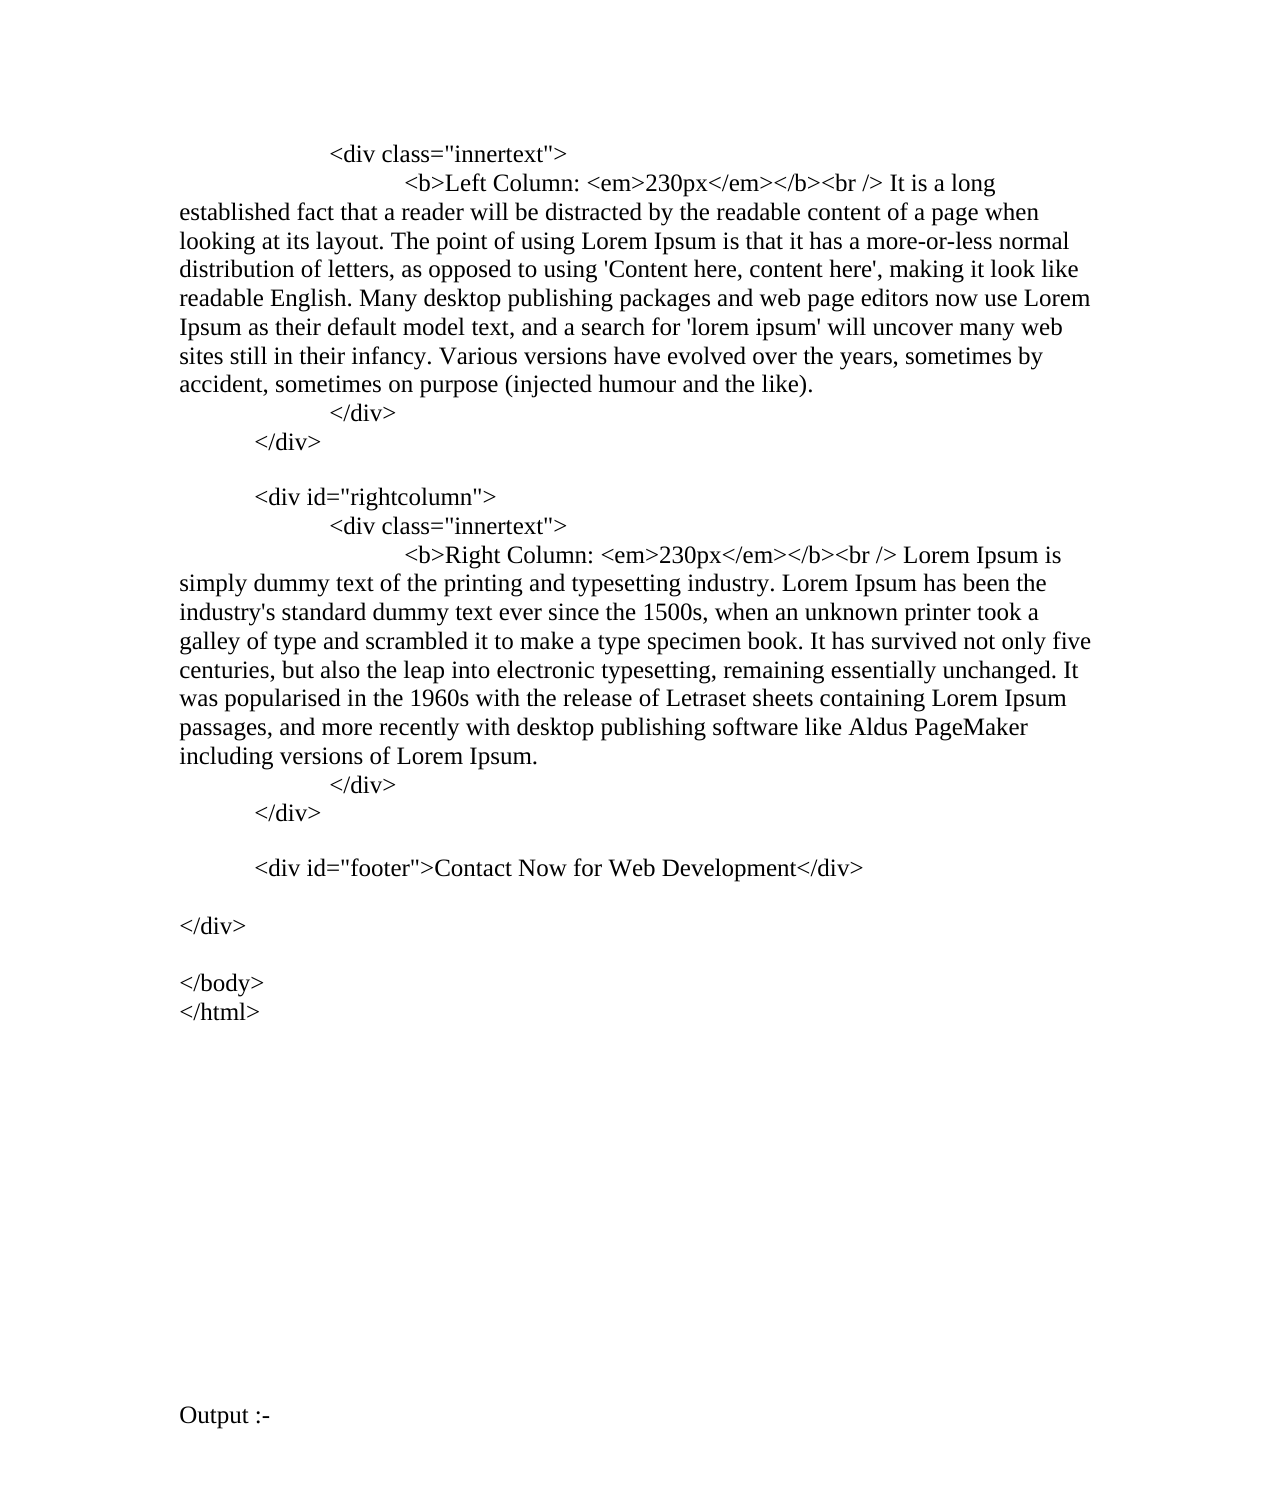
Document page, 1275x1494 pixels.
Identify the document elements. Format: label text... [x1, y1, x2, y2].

text </div> [179, 911, 1096, 940]
text </div> [179, 798, 1096, 827]
text </div> [179, 427, 1096, 456]
text <div class="innertext"> [179, 139, 1096, 168]
text <div id="rightcolumn"> [179, 482, 1096, 511]
text <div class="innertext"> [179, 511, 1096, 540]
text Output :- [179, 1400, 1096, 1428]
text </body> [179, 968, 1096, 997]
text <div id="footer">Contact Now for Web Development</div> [179, 853, 1096, 882]
text </html> [179, 997, 1096, 1026]
text </div> [179, 398, 1096, 427]
text </div> [179, 770, 1096, 798]
text <b>Right Column: <em>230px</em></b><br /> Lorem Ipsum is simply dummy text of the printing and typesetting industry. Lorem Ipsum has been the industry's standard dummy text ever since the 1500s, when an unknown printer took a galley of type and scrambled it to make a type specimen book. It has survived not only five centuries, but also the leap into electronic typesetting, remaining essentially unchanged. It was popularised in the 1960s with the release of Letraset sheets containing Lorem Ipsum passages, and more recently with desktop publishing software like Aldus PageMaker including versions of Lorem Ipsum. [179, 540, 1096, 770]
text <b>Left Column: <em>230px</em></b><br /> It is a long established fact that a reader will be distracted by the readable content of a page when looking at its layout. The point of using Lorem Ipsum is that it has a more-or-less normal distribution of letters, as opposed to using 'Content here, content here', making it look like readable English. Many desktop publishing packages and web page editors now use Lorem Ipsum as their default model text, and a search for 'lorem ipsum' will uncover many web sites still in their infancy. Various versions have evolved over the years, sometimes by accident, sometimes on purpose (injected humour and the like). [179, 168, 1096, 398]
